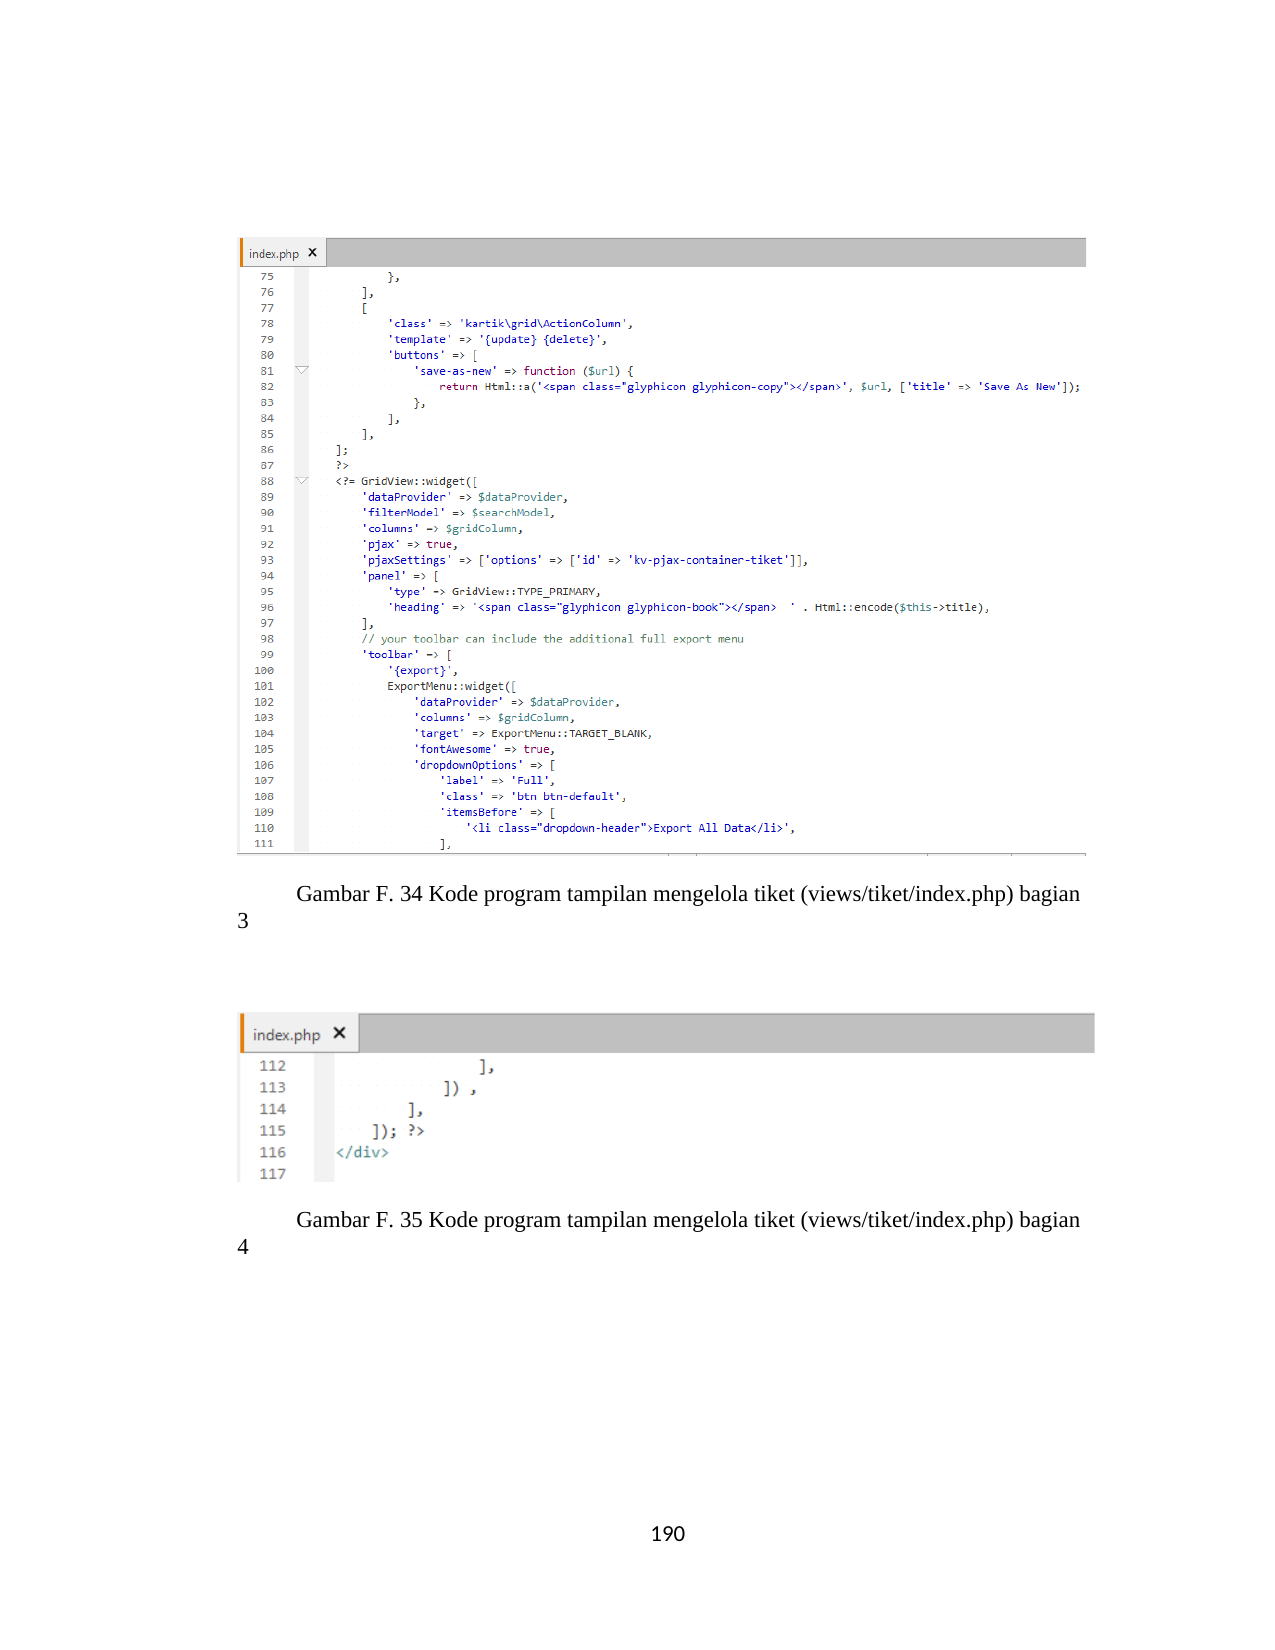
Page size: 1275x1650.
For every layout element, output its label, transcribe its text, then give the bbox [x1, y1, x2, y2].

picture [237, 1012, 1095, 1182]
picture [237, 237, 1087, 856]
